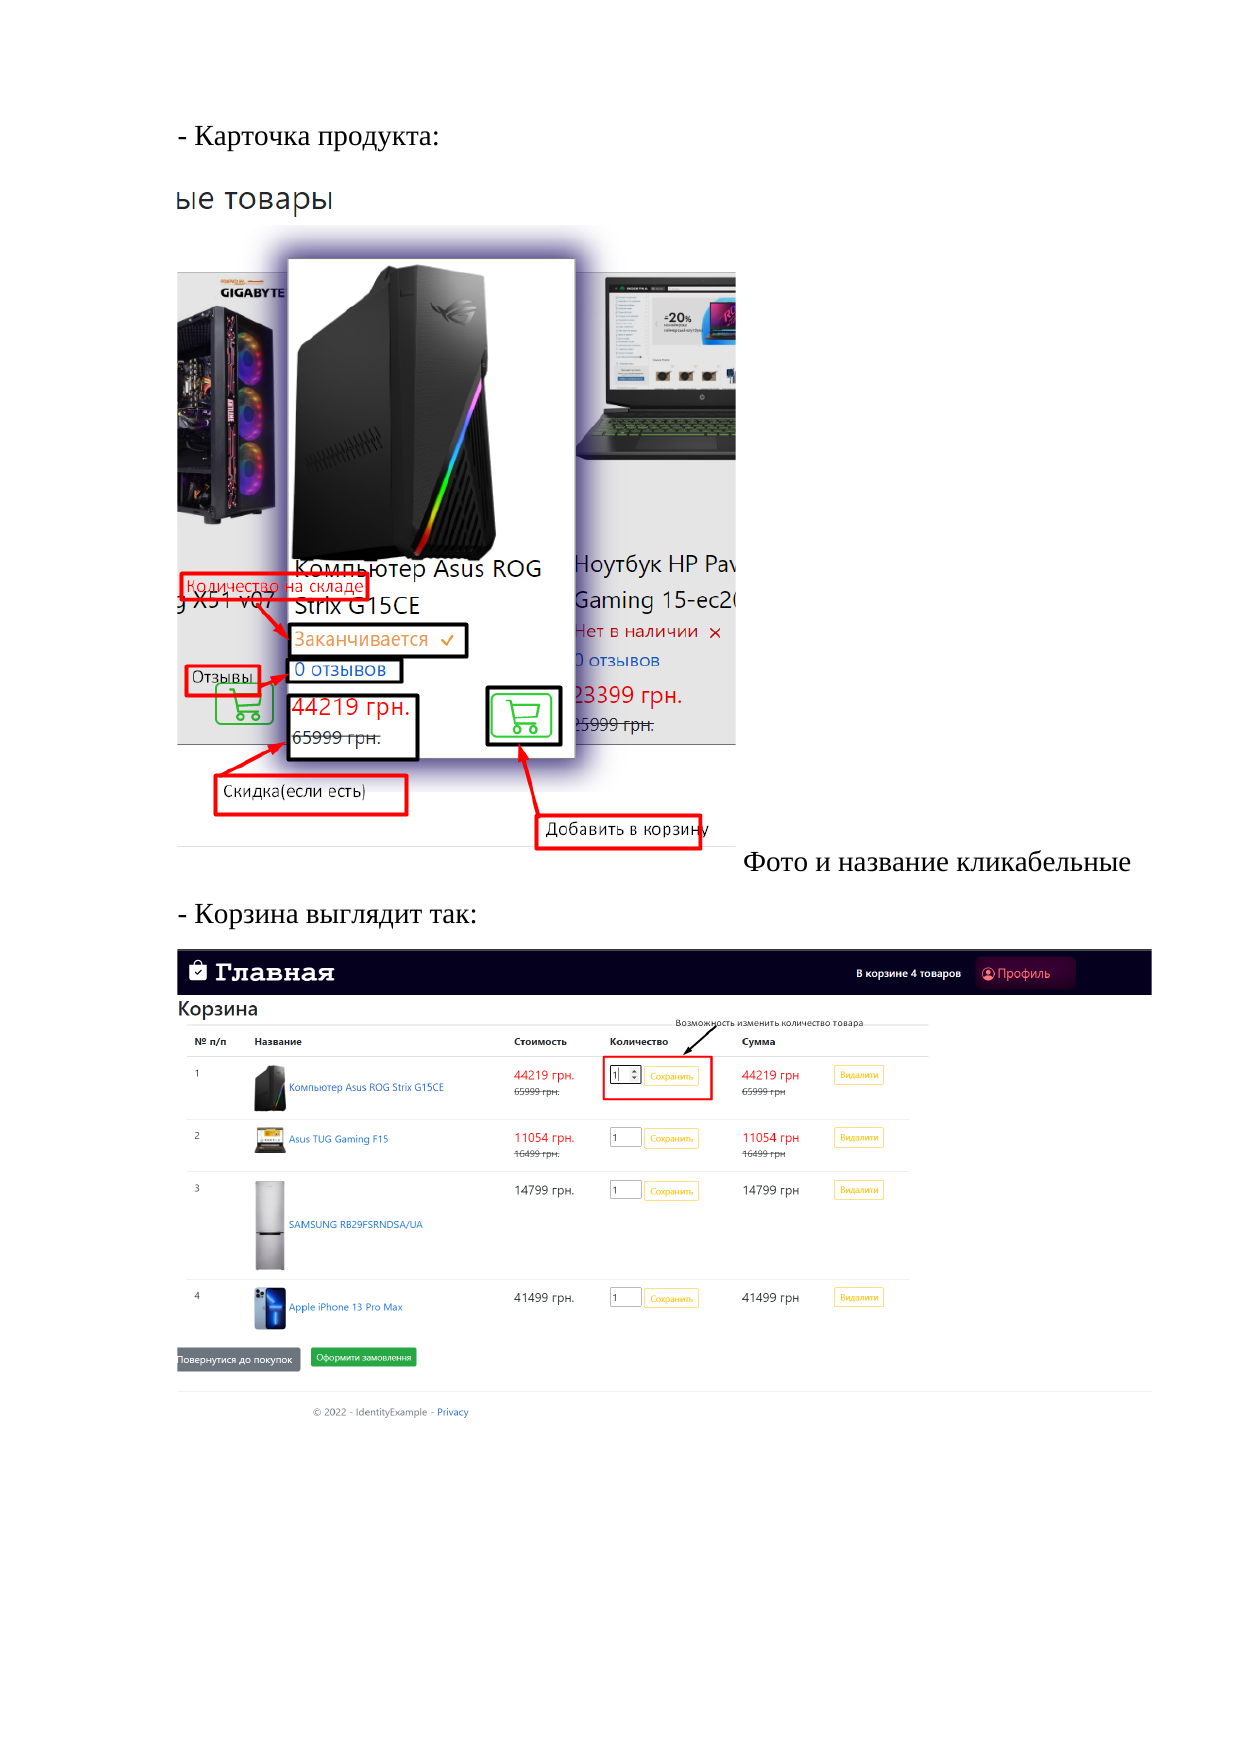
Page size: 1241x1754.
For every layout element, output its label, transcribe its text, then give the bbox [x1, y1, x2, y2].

picture [177, 949, 1152, 1427]
picture [177, 171, 736, 871]
text - Корзина выглядит так: [177, 896, 1152, 930]
text - Карточка продукта: [177, 118, 1152, 152]
